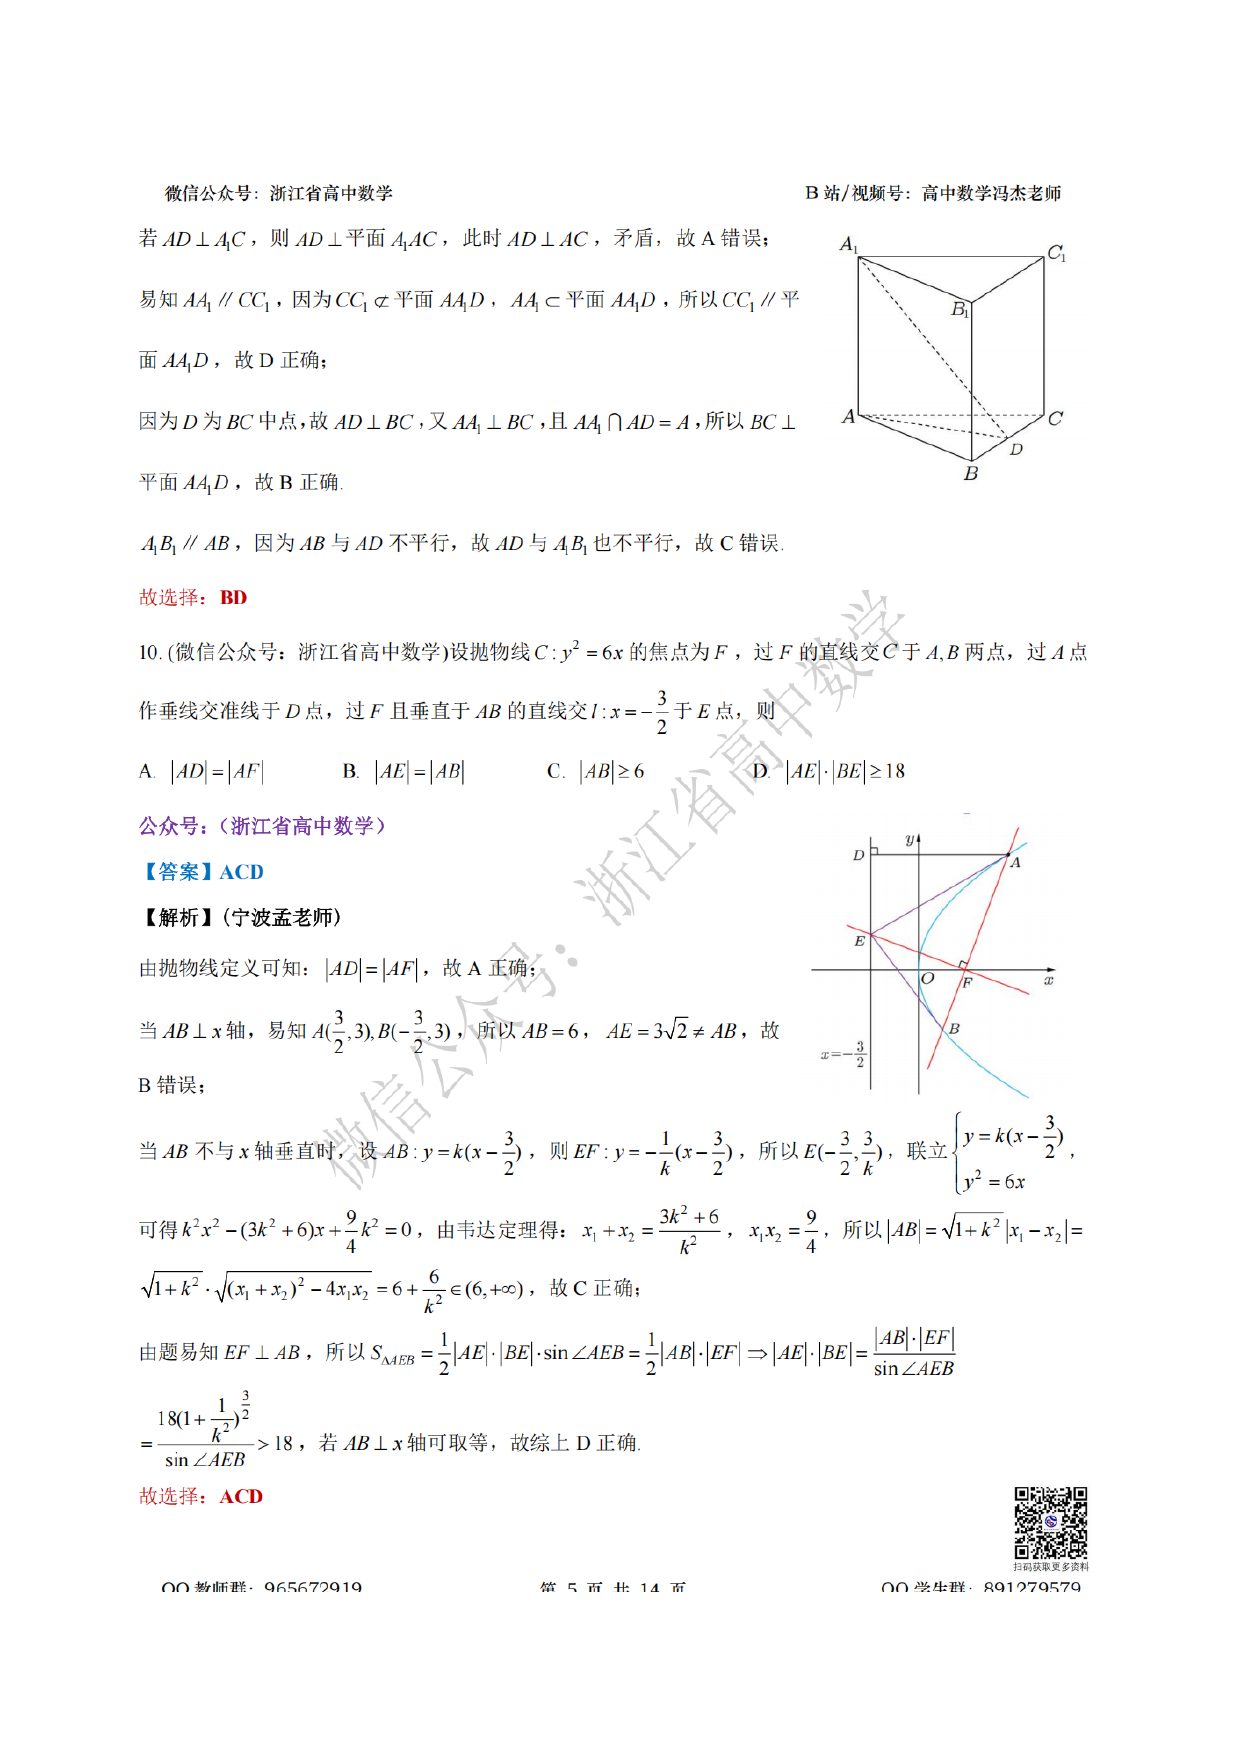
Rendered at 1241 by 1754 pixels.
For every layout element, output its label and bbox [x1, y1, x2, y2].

picture [113, 162, 1127, 1592]
